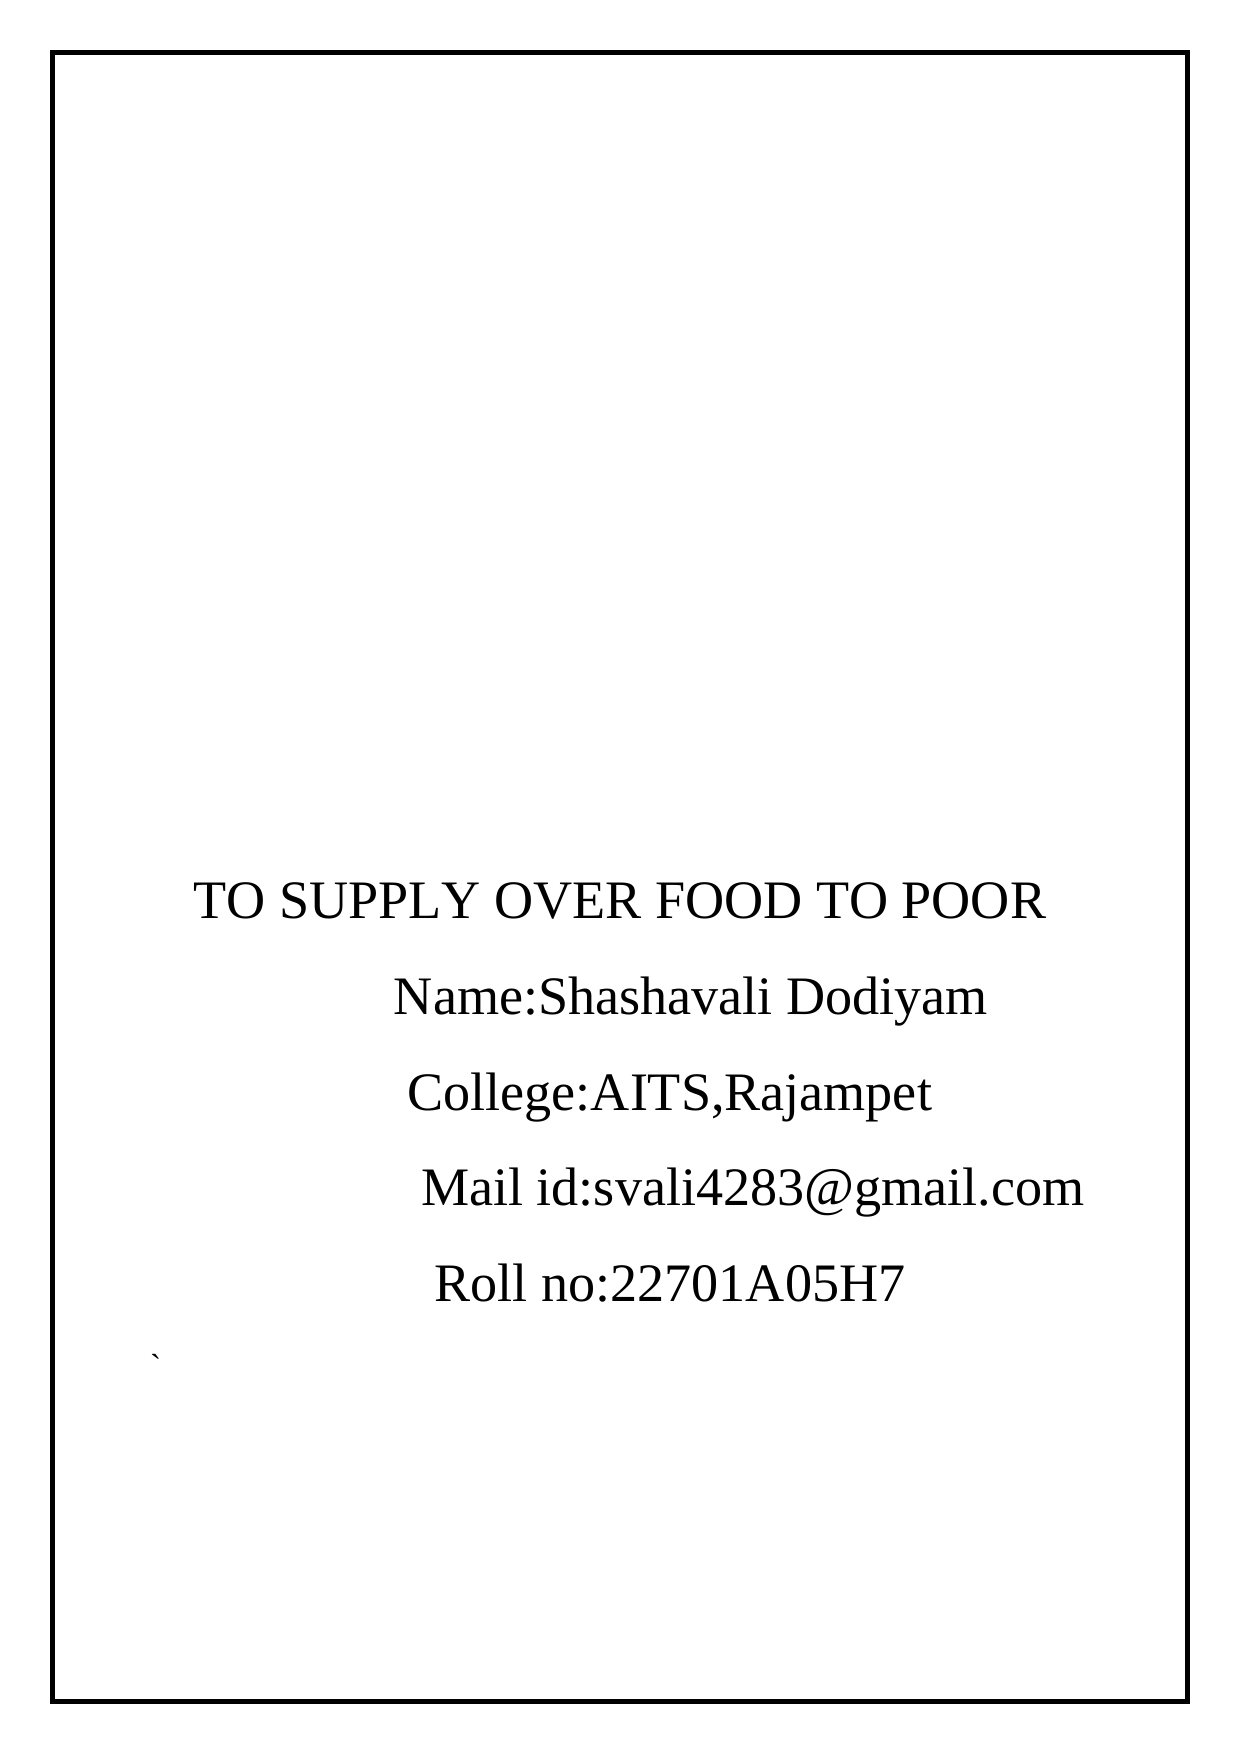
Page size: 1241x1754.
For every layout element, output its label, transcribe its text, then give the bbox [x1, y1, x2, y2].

text TO SUPPLY OVER FOOD TO POOR [150, 868, 1090, 931]
text Mail id:svali4283@gmail.com [150, 1155, 1090, 1217]
text Name:Shashavali Dodiyam [150, 964, 1090, 1026]
text ` [150, 1346, 1090, 1384]
text Roll no:22701A05H7 [150, 1250, 1090, 1313]
text College:AITS,Rajampet [150, 1059, 1090, 1122]
